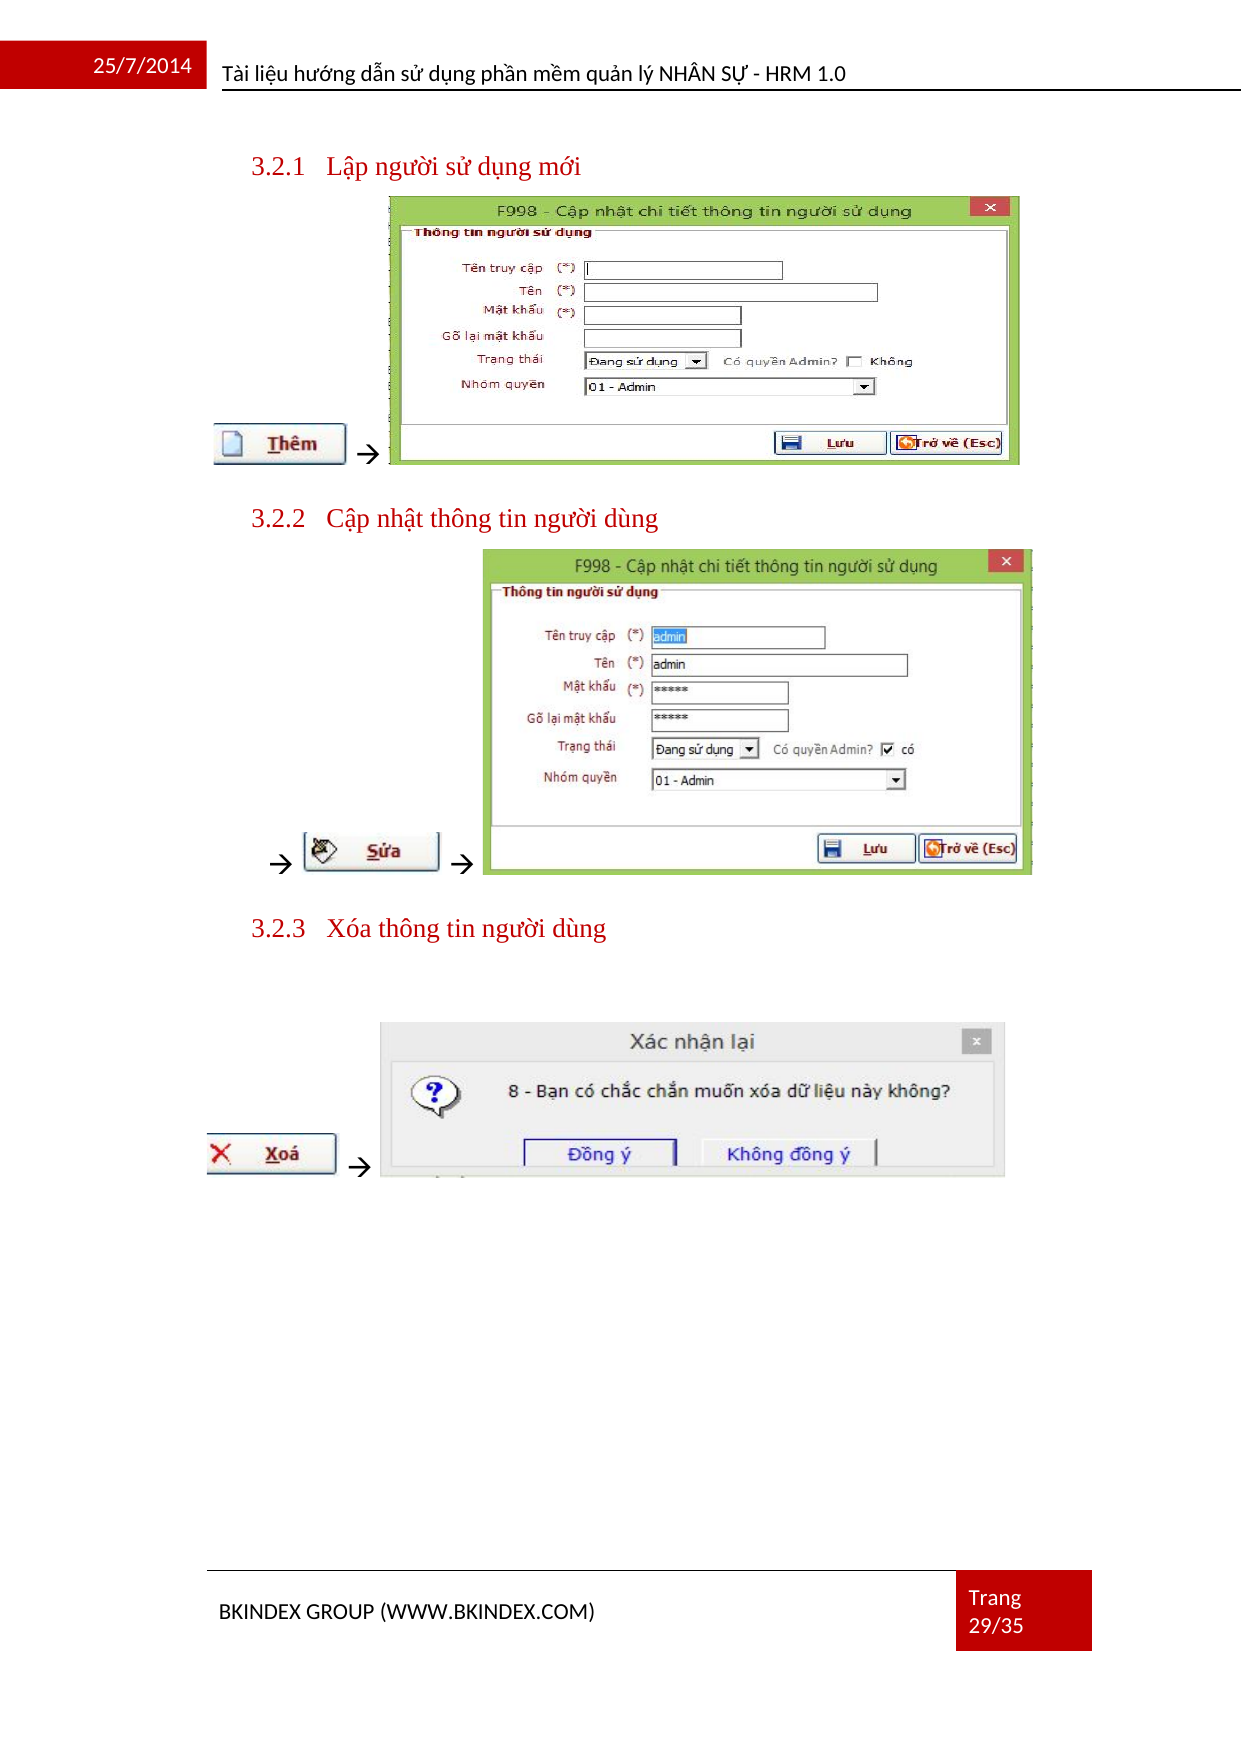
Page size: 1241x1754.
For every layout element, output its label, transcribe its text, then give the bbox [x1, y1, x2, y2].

picture [380, 1022, 1006, 1178]
picture [213, 423, 348, 465]
picture [482, 549, 1033, 875]
subtitle Lập người sử dụng mới [251, 150, 1092, 181]
subtitle Xóa thông tin người dùng [251, 913, 1092, 944]
subtitle Cập nhật thông tin người dùng [251, 502, 1092, 533]
picture [388, 196, 1020, 465]
picture [206, 1133, 340, 1178]
picture [301, 832, 443, 875]
